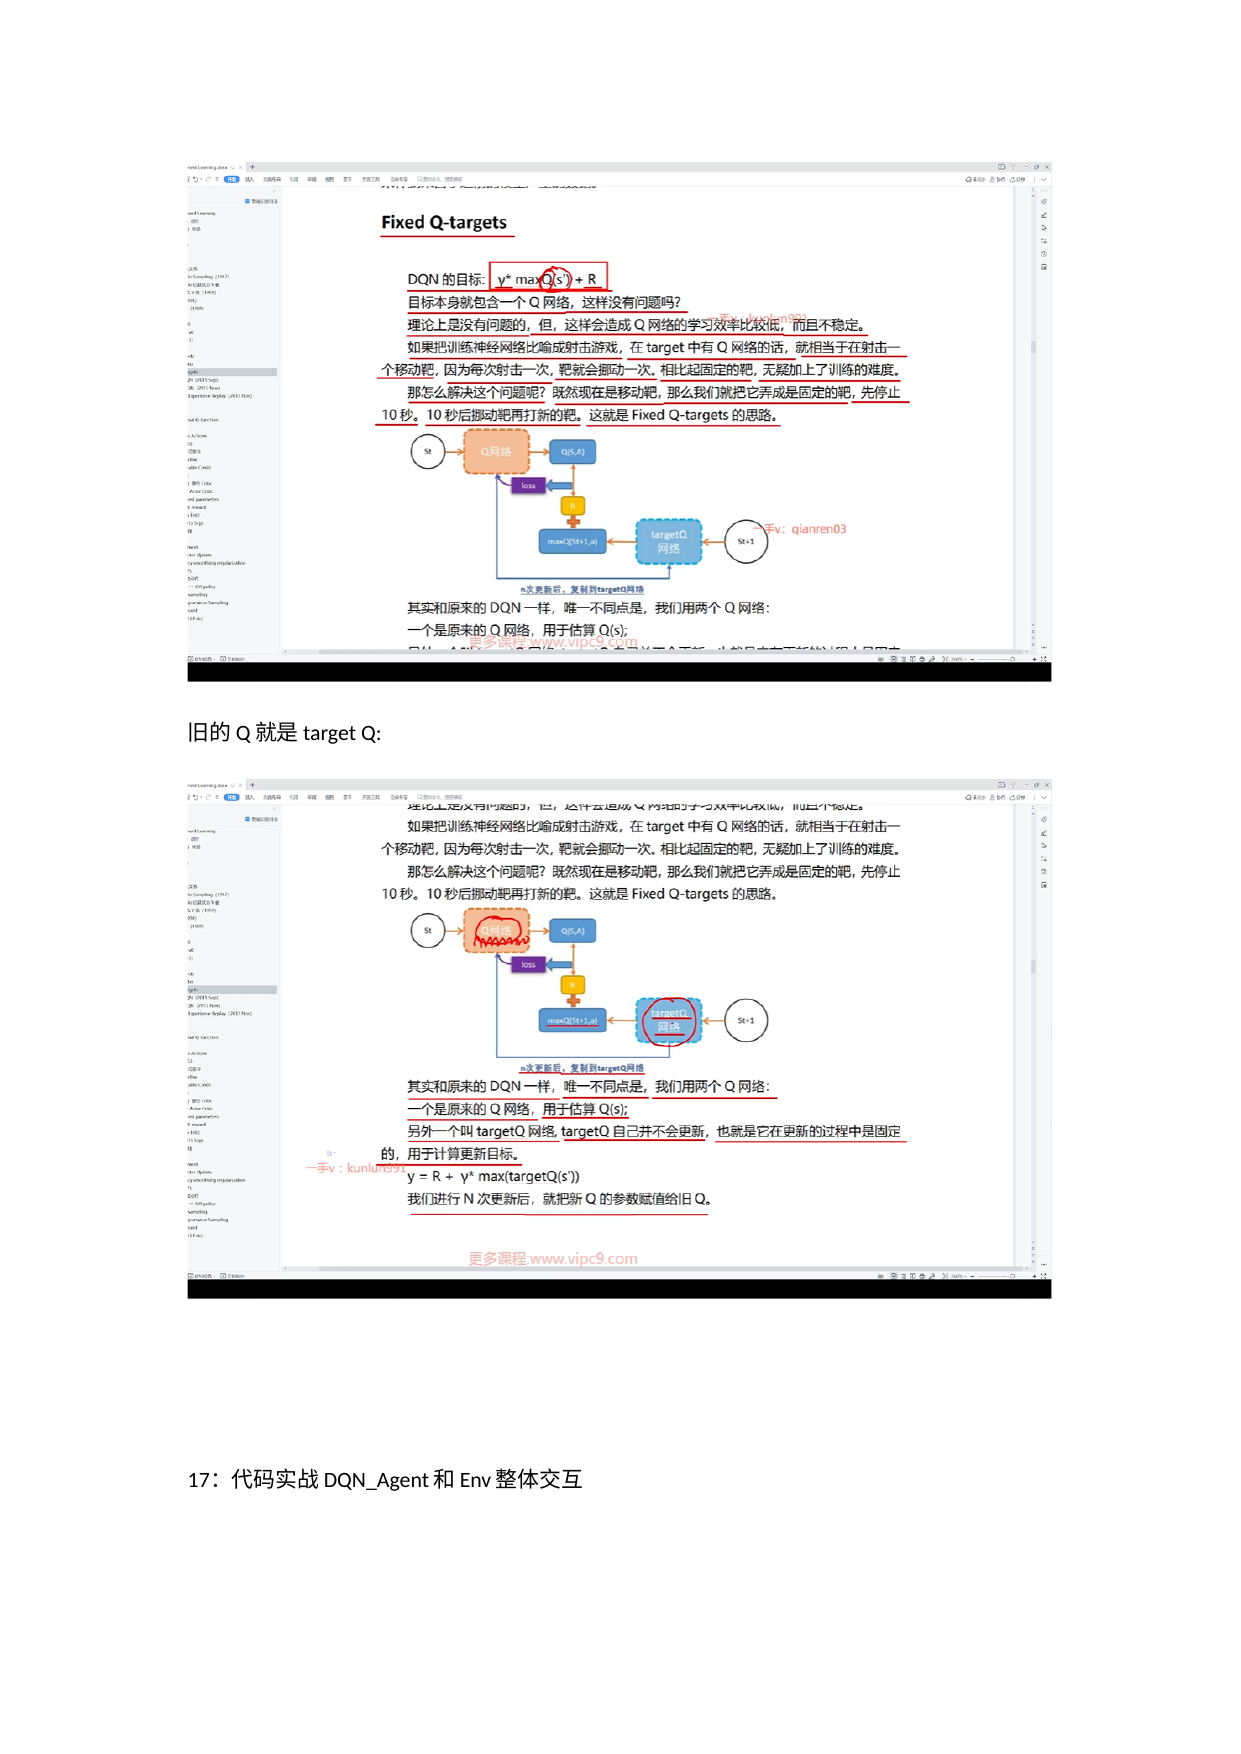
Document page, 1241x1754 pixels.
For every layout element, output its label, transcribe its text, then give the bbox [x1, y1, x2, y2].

picture [187, 162, 1052, 682]
picture [187, 779, 1052, 1299]
text 17：代码实战DQN_Agent和Env整体交互 [187, 1462, 1053, 1494]
text 旧的Q就是target Q: [187, 714, 1053, 747]
